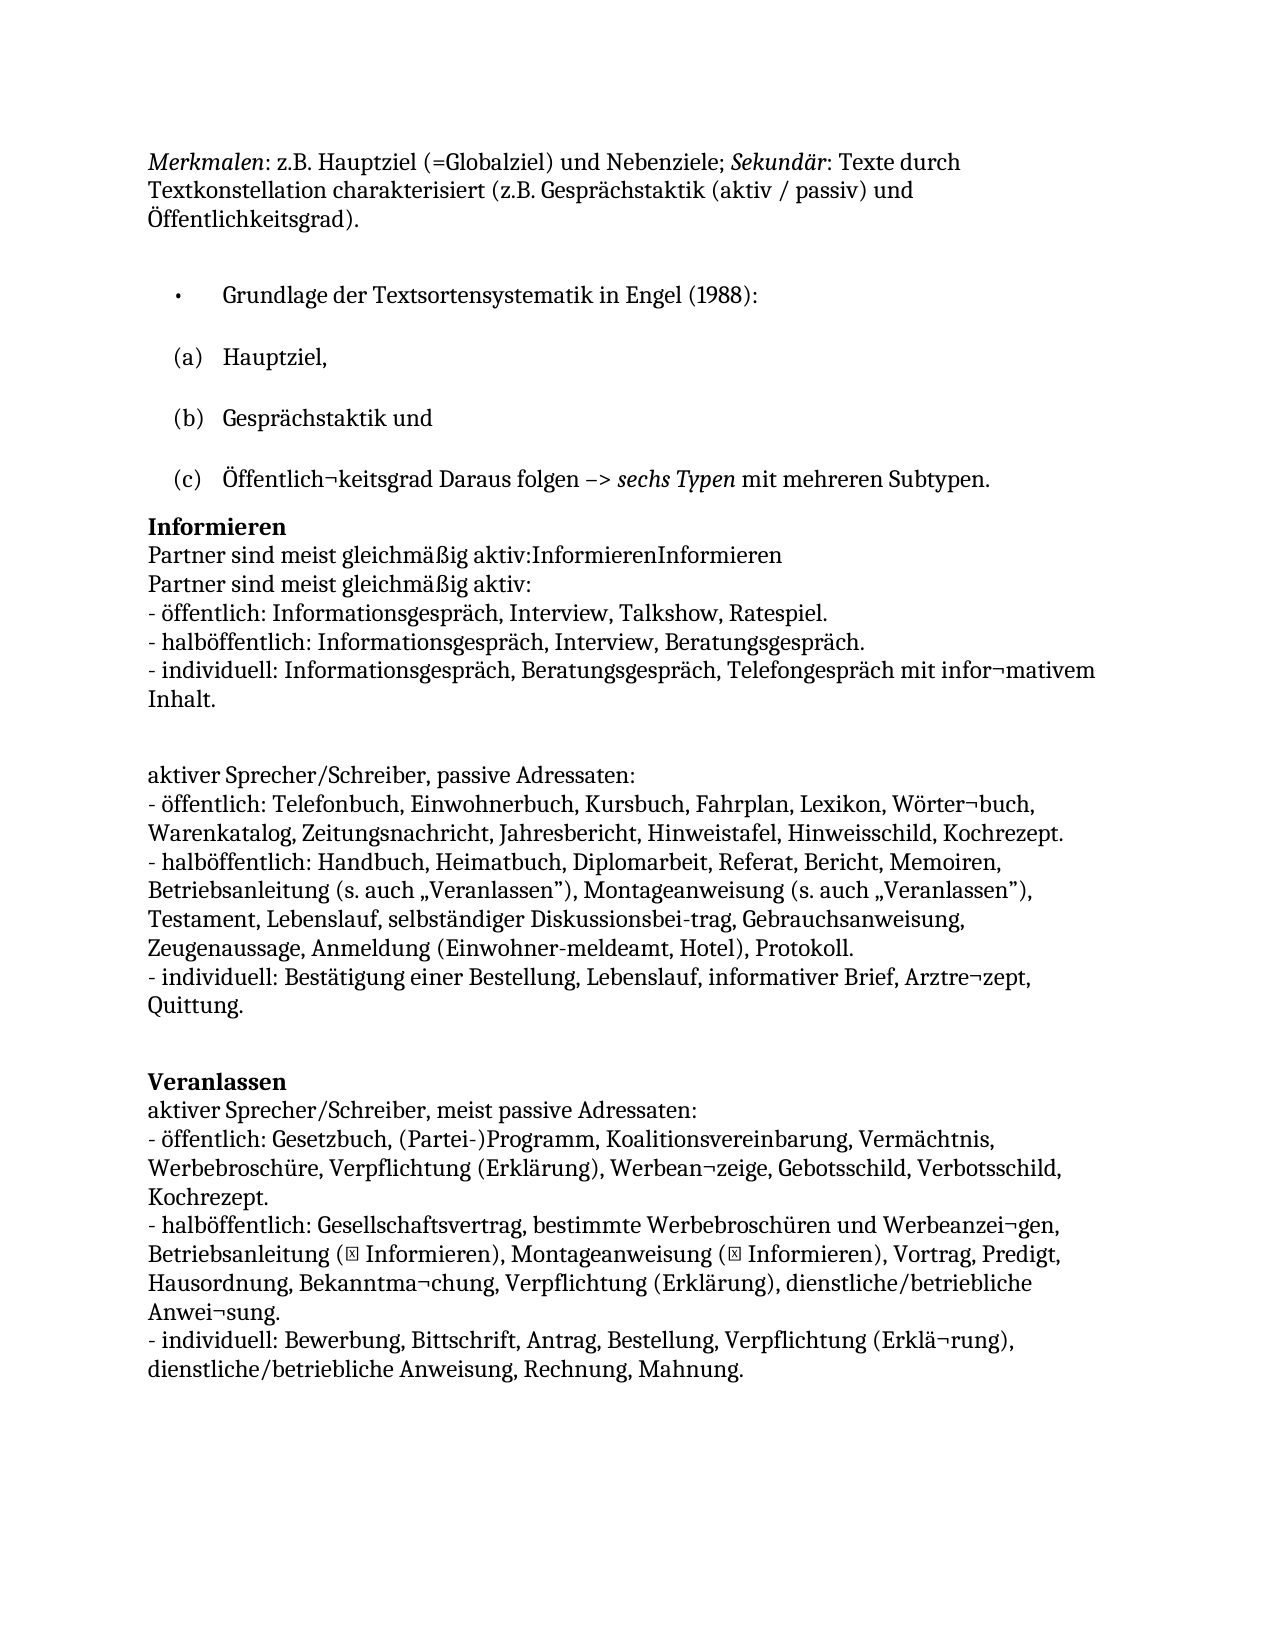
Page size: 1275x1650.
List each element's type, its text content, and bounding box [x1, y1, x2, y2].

list Grundlage der Textsortensystematik in Engel (1988): [173, 281, 1127, 339]
list Gesprächstaktik und [173, 404, 1127, 461]
text Informieren Partner sind meist gleichmäßig aktiv:InformierenInformieren Partner sind meist gleichmäßig aktiv: - öffentlich: Informationsgespräch, Interview, Talkshow, Ratespiel. - halböffentlich: Informationsgespräch, Interview, Beratungsgespräch. - individuell: Informationsgespräch, Beratungsgespräch, Telefongespräch mit infor¬mativem Inhalt. [148, 513, 1127, 743]
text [148, 148, 1127, 263]
list Hauptziel, [173, 343, 1127, 400]
list Öffentlich¬keitsgrad Daraus folgen –> sechs Typen mit mehreren Subtypen. [173, 465, 1127, 494]
text Veranlassen aktiver Sprecher/Schreiber, meist passive Adressaten: - öffentlich: Gesetzbuch, (Partei-)Programm, Koalitionsvereinbarung, Vermächtnis, Werbebroschüre, Verpflichtung (Erklärung), Werbean¬zeige, Gebotsschild, Verbotsschild, Kochrezept. - halböffentlich: Gesellschaftsvertrag, bestimmte Werbebroschüren und Werbeanzei¬gen, Betriebsanleitung ( Informieren), Montageanweisung ( Informieren), Vortrag, Predigt, Hausordnung, Bekanntma¬chung, Verpflichtung (Erklärung), dienstliche/betriebliche Anwei¬sung. - individuell: Bewerbung, Bittschrift, Antrag, Bestellung, Verpflichtung (Erklä¬rung), dienstliche/betriebliche Anweisung, Rechnung, Mahnung. [148, 1068, 1127, 1413]
text aktiver Sprecher/Schreiber, passive Adressaten: - öffentlich: Telefonbuch, Einwohnerbuch, Kursbuch, Fahrplan, Lexikon, Wörter¬buch, Warenkatalog, Zeitungsnachricht, Jahresbericht, Hinweistafel, Hinweisschild, Kochrezept. - halböffentlich: Handbuch, Heimatbuch, Diplomarbeit, Referat, Bericht, Memoiren, Betriebsanleitung (s. auch „Veranlassen”), Montageanweisung (s. auch „Veranlassen”), Testament, Lebenslauf, selbständiger Diskussionsbei-trag, Gebrauchsanweisung, Zeugenaussage, Anmeldung (Einwohner-meldeamt, Hotel), Protokoll. - individuell: Bestätigung einer Bestellung, Lebenslauf, informativer Brief, Arztre¬zept, Quittung. [148, 761, 1127, 1049]
